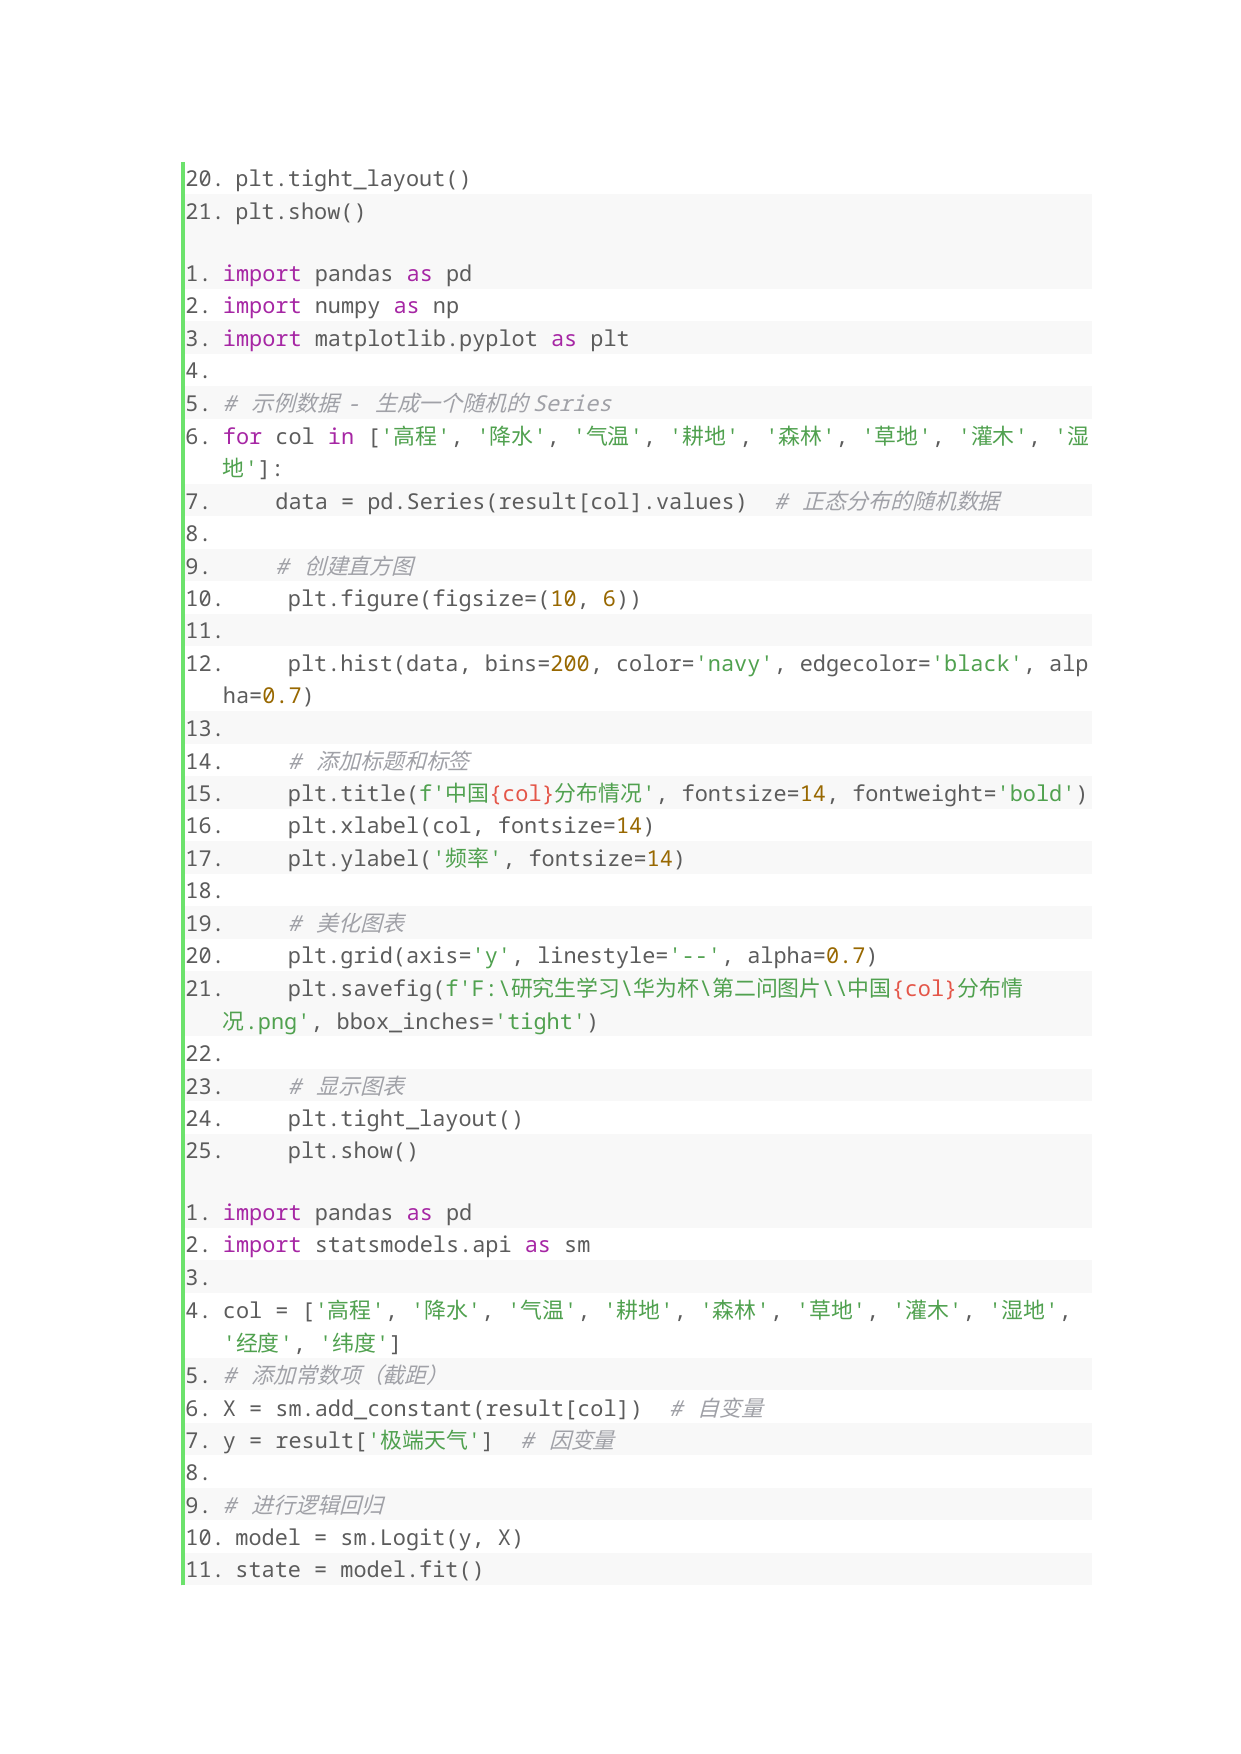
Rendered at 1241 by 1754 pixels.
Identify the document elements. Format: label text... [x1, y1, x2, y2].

list # 添加常数项（截距） [185, 1358, 1092, 1390]
list import numpy as np [185, 289, 1092, 321]
list data = pd.Series(result[col].values) # 正态分布的随机数据 [185, 484, 1092, 516]
list # 进行逻辑回归 [185, 1488, 1092, 1520]
list plt.grid(axis='y', linestyle='--', alpha=0.7) [185, 939, 1092, 971]
list import pandas as pd [185, 1195, 1092, 1228]
list import pandas as pd [185, 256, 1092, 289]
list plt.show() [185, 194, 1092, 227]
list # 显示图表 [185, 1069, 1092, 1101]
list col = ['高程', '降水', '气温', '耕地', '森林', '草地', '灌木', '湿地', '经度', '纬度'] [185, 1293, 1092, 1358]
list plt.show() [185, 1134, 1092, 1166]
list for col in ['高程', '降水', '气温', '耕地', '森林', '草地', '灌木', '湿地']: [185, 419, 1092, 484]
list plt.title(f'中国{col}分布情况', fontsize=14, fontweight='bold') [185, 776, 1092, 809]
list plt.tight_layout() [185, 162, 1092, 194]
list # 示例数据 - 生成一个随机的Series [185, 386, 1092, 419]
list plt.figure(figsize=(10, 6)) [185, 581, 1092, 614]
list plt.ylabel('频率', fontsize=14) [185, 841, 1092, 874]
list state = model.fit() [185, 1553, 1092, 1585]
list plt.savefig(f'F:\研究生学习\华为杯\第二问图片\\中国{col}分布情况.png', bbox_inches='tight') [185, 971, 1092, 1036]
list # 添加标题和标签 [185, 744, 1092, 776]
list y = result['极端天气'] # 因变量 [185, 1423, 1092, 1455]
list plt.hist(data, bins=200, color='navy', edgecolor='black', alpha=0.7) [185, 646, 1092, 711]
list # 美化图表 [185, 906, 1092, 939]
list import matplotlib.pyplot as plt [185, 321, 1092, 354]
list import statsmodels.api as sm [185, 1228, 1092, 1260]
list plt.xlabel(col, fontsize=14) [185, 809, 1092, 841]
list # 创建直方图 [185, 549, 1092, 581]
list model = sm.Logit(y, X) [185, 1520, 1092, 1553]
list X = sm.add_constant(result[col]) # 自变量 [185, 1390, 1092, 1423]
list plt.tight_layout() [185, 1101, 1092, 1134]
